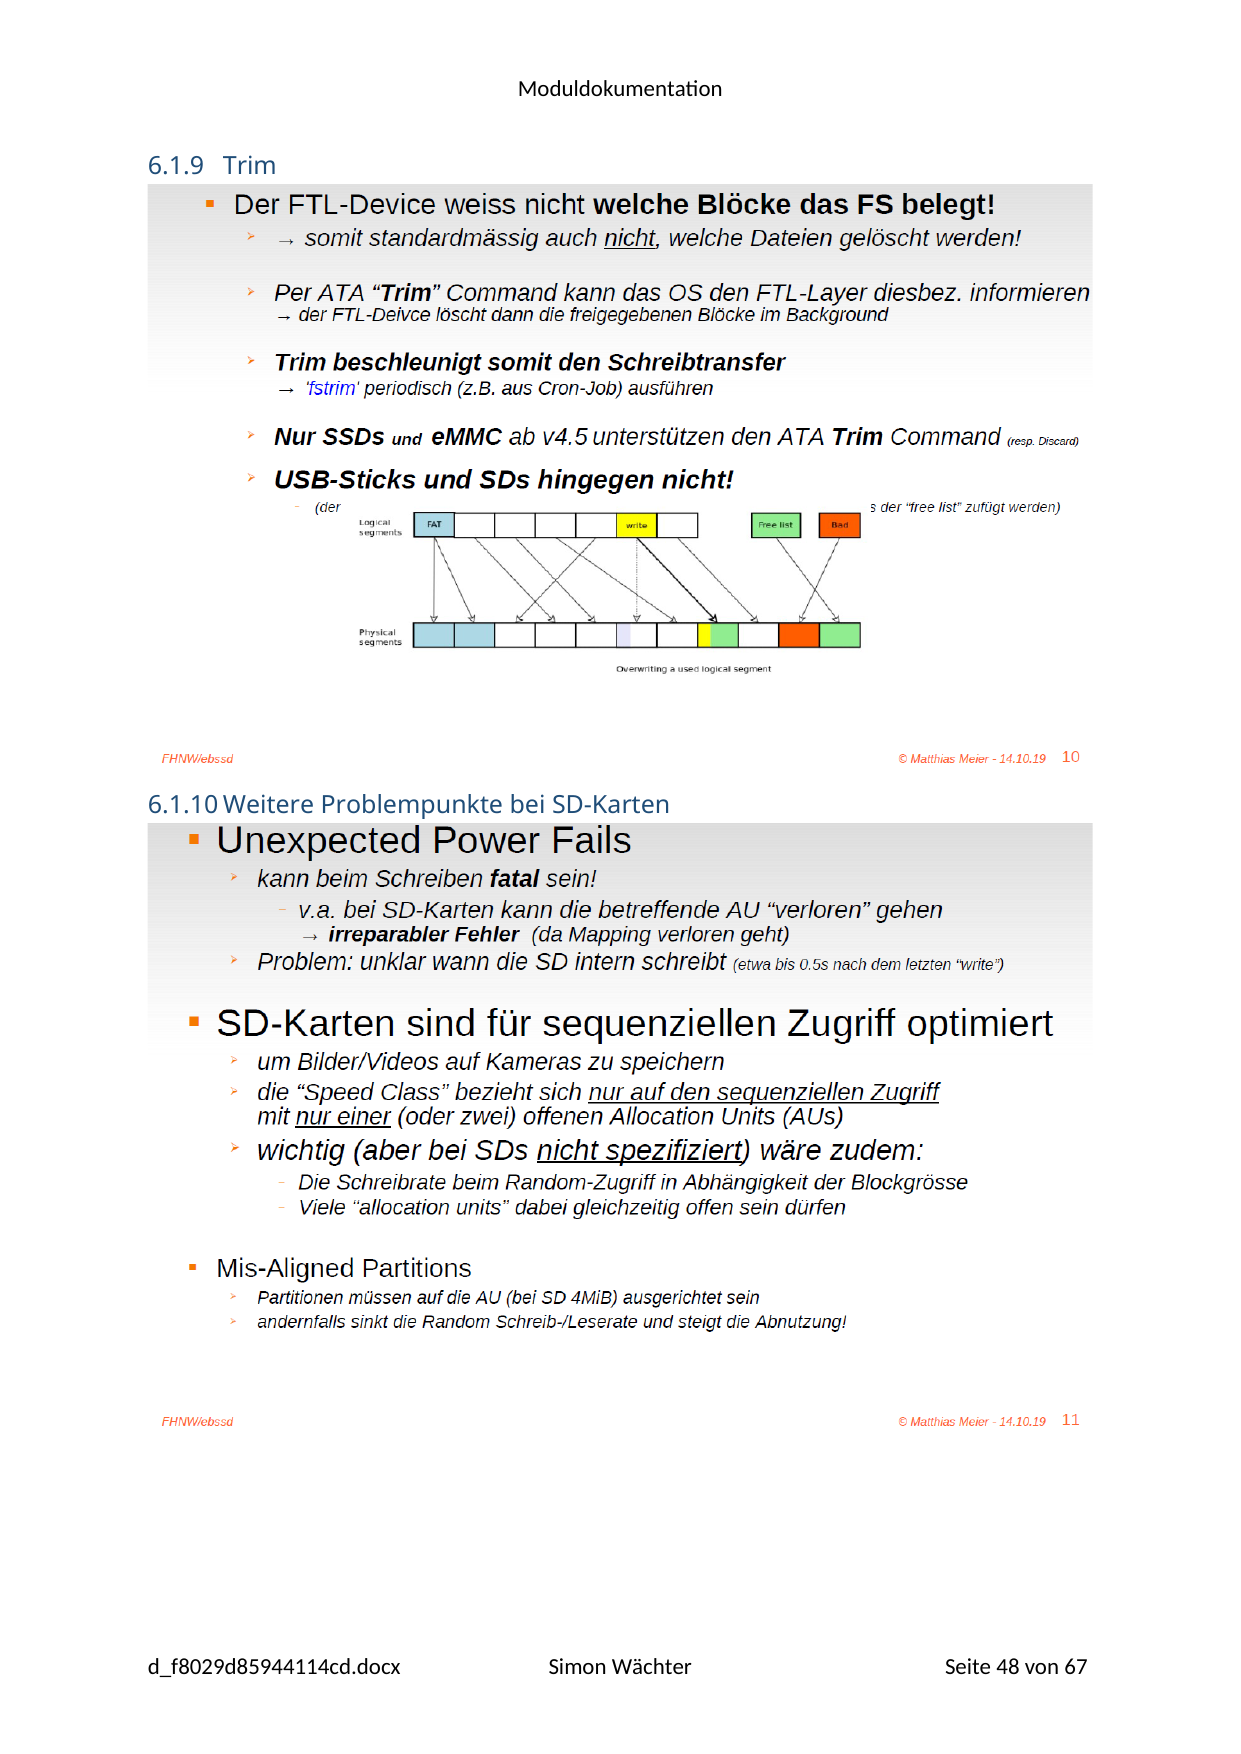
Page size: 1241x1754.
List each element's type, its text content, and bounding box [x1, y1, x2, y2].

picture [147, 823, 1093, 1430]
picture [147, 184, 1093, 768]
subtitle Trim [148, 148, 1093, 182]
subtitle Weitere Problempunkte bei SD-Karten [148, 787, 1093, 821]
